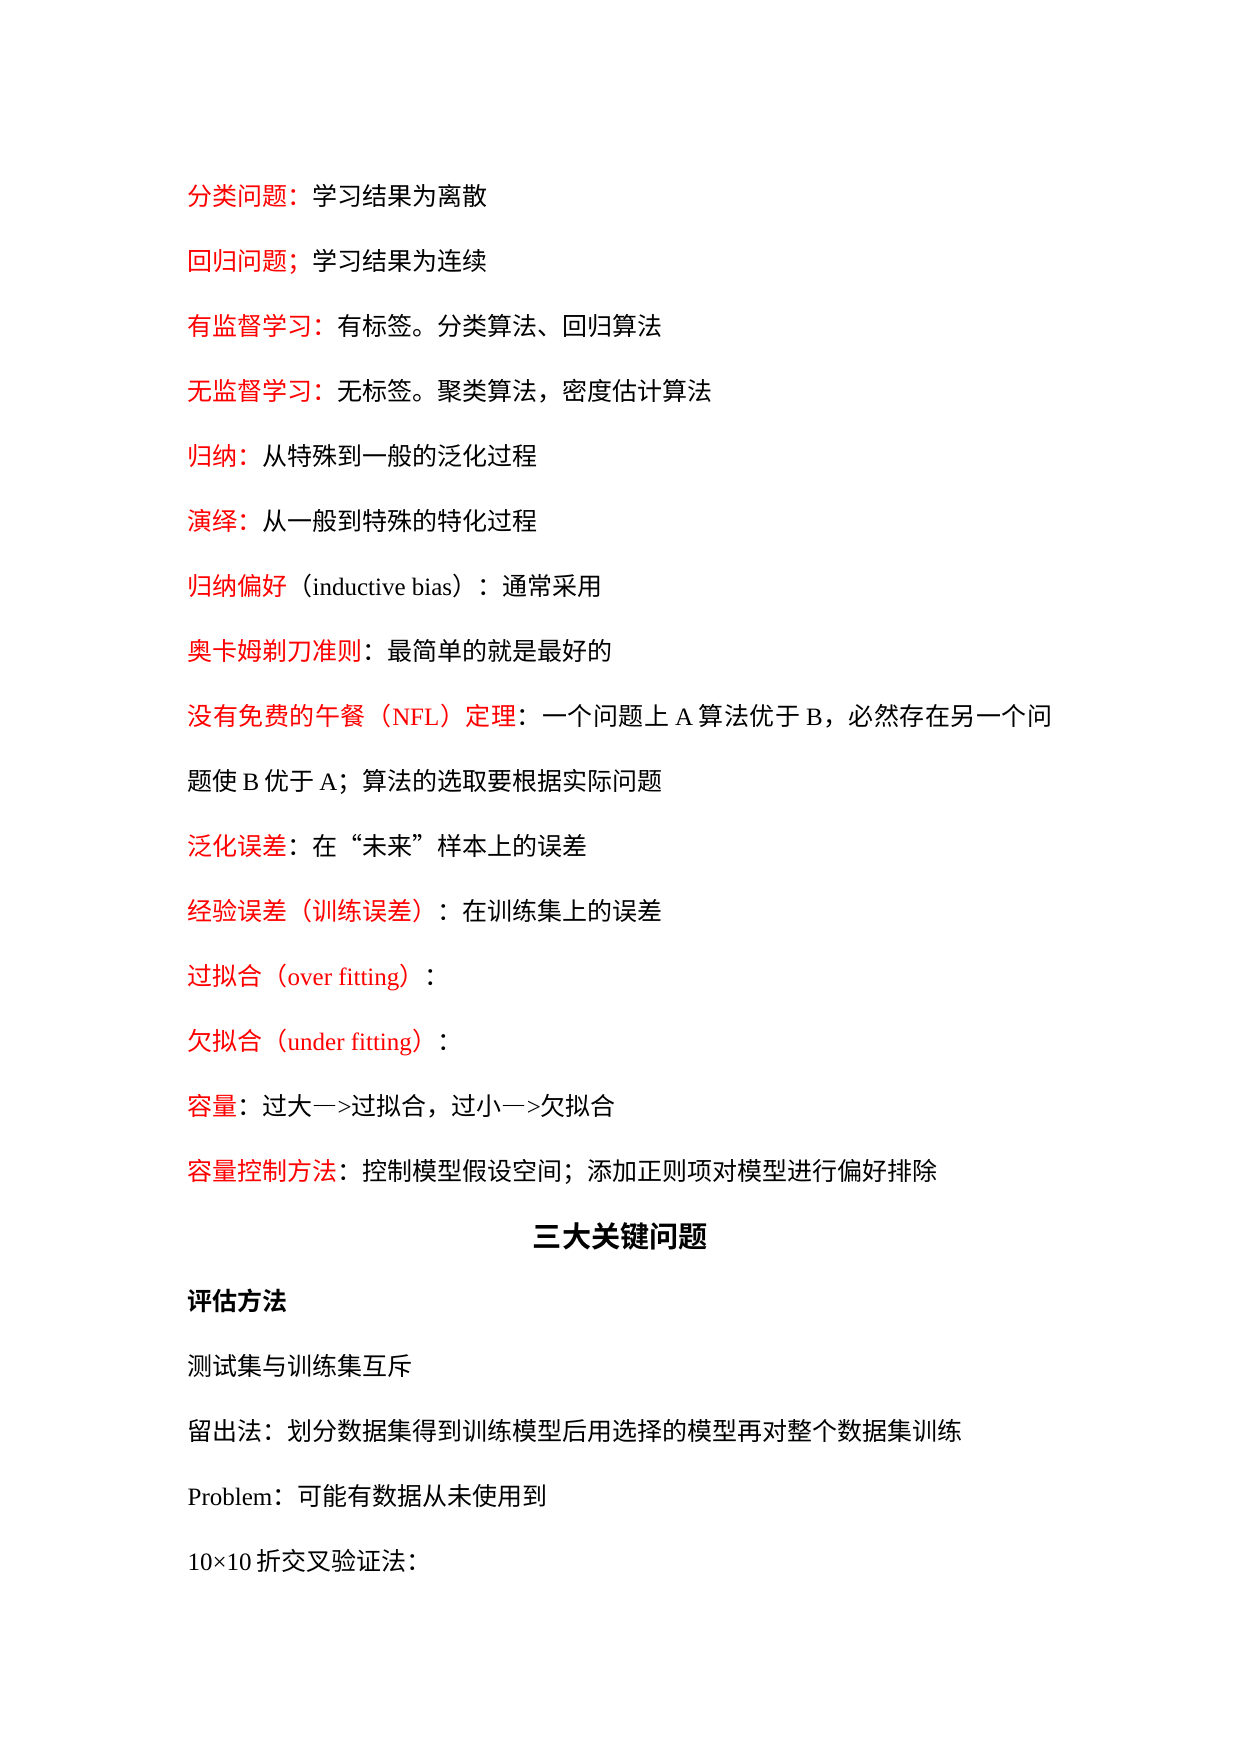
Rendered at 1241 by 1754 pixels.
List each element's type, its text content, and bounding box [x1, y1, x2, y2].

text Problem：可能有数据从未使用到 [187, 1462, 1053, 1527]
text 回归问题；学习结果为连续 [187, 227, 1053, 292]
text 归纳：从特殊到一般的泛化过程 [187, 422, 1053, 487]
text 泛化误差：在“未来”样本上的误差 [187, 812, 1053, 877]
text 演绎：从一般到特殊的特化过程 [187, 487, 1053, 552]
text 经验误差（训练误差）：在训练集上的误差 [187, 877, 1053, 942]
text 无监督学习：无标签。聚类算法，密度估计算法 [187, 357, 1053, 422]
text 三大关键问题 [187, 1202, 1053, 1267]
text 容量控制方法：控制模型假设空间；添加正则项对模型进行偏好排除 [187, 1137, 1053, 1202]
text 有监督学习：有标签。分类算法、回归算法 [187, 292, 1053, 357]
text 过拟合（over fitting）： [187, 942, 1053, 1007]
text 测试集与训练集互斥 [187, 1332, 1053, 1397]
text 没有免费的午餐（NFL）定理：一个问题上A算法优于B，必然存在另一个问题使B优于A；算法的选取要根据实际问题 [187, 682, 1053, 812]
text 容量：过大—>过拟合，过小—>欠拟合 [187, 1072, 1053, 1137]
text 奥卡姆剃刀准则：最简单的就是最好的 [187, 617, 1053, 682]
text 评估方法 [187, 1267, 1053, 1332]
text 归纳偏好（inductive bias）：通常采用 [187, 552, 1053, 617]
text 留出法：划分数据集得到训练模型后用选择的模型再对整个数据集训练 [187, 1397, 1053, 1462]
text 10×10折交叉验证法： [187, 1527, 1053, 1592]
text 欠拟合（under fitting）： [187, 1007, 1053, 1072]
text 分类问题：学习结果为离散 [187, 162, 1053, 227]
